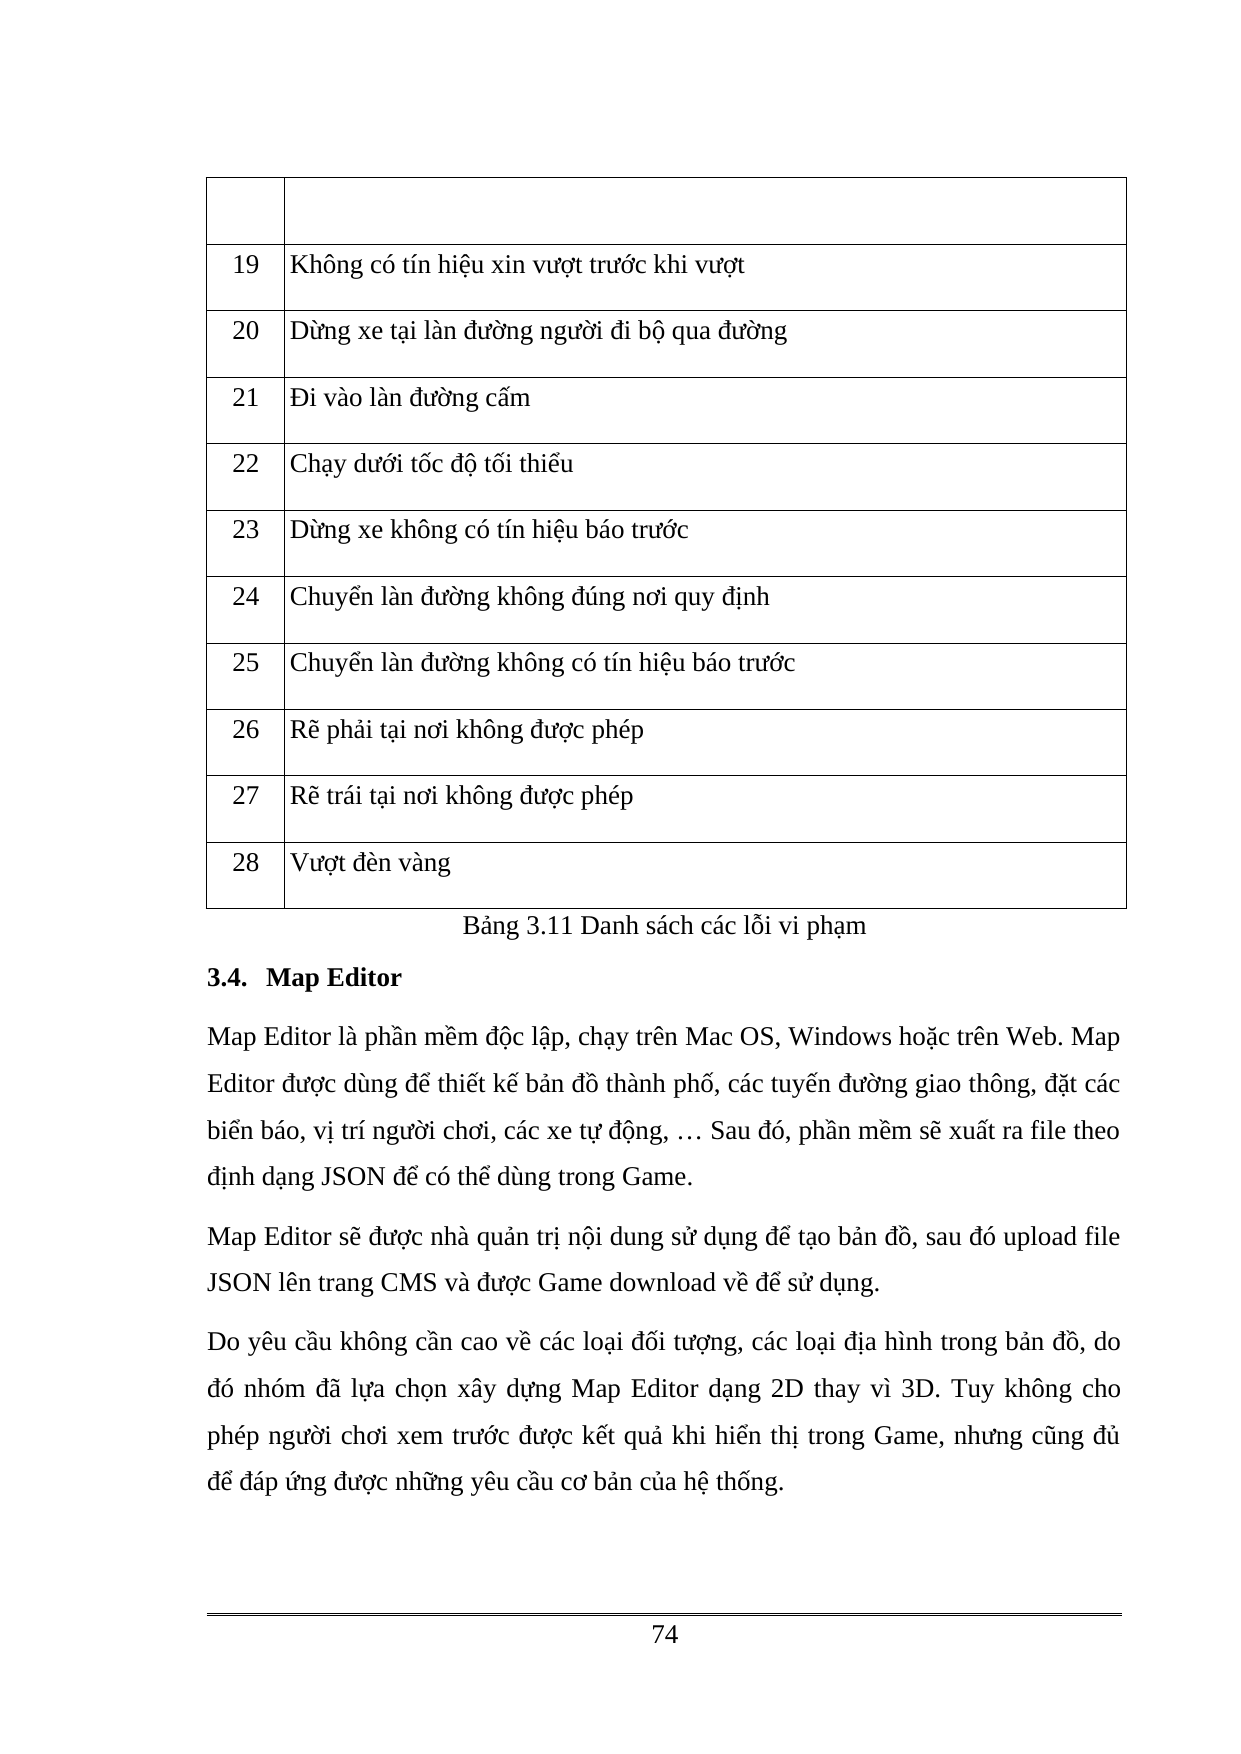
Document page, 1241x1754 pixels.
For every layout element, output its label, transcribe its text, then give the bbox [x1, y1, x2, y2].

text Map Editor là phần mềm độc lập, chạy trên Mac OS, Windows hoặc trên Web. Map Editor được dùng để thiết kế bản đồ thành phố, các tuyến đường giao thông, đặt các biển báo, vị trí người chơi, các xe tự động, … Sau đó, phần mềm sẽ xuất ra file theo định dạng JSON để có thể dùng trong Game. [207, 1020, 1122, 1192]
table_cell Dừng xe tại làn đường người đi bộ qua đường [285, 311, 1126, 377]
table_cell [285, 178, 1126, 244]
table_cell 26 [207, 710, 284, 775]
table_cell 20 [207, 311, 284, 377]
table_cell Đi vào làn đường cấm [285, 378, 1126, 443]
table_cell Dừng xe không có tín hiệu báo trước [285, 511, 1126, 576]
table_cell Chạy dưới tốc độ tối thiểu [285, 444, 1126, 509]
table_cell Rẽ phải tại nơi không được phép [285, 710, 1126, 775]
table_cell Rẽ trái tại nơi không được phép [285, 776, 1126, 842]
table_cell 25 [207, 644, 284, 709]
table_cell Chuyển làn đường không đúng nơi quy định [285, 577, 1126, 642]
table_cell 24 [207, 577, 284, 642]
table_cell Chuyển làn đường không có tín hiệu báo trước [285, 644, 1126, 709]
table_cell Vượt đèn vàng [285, 843, 1126, 908]
table_cell 21 [207, 378, 284, 443]
table_cell 27 [207, 776, 284, 842]
table_cell 22 [207, 444, 284, 509]
table_cell 18 [207, 178, 284, 244]
text Do yêu cầu không cần cao về các loại đối tượng, các loại địa hình trong bản đồ, do đó nhóm đã lựa chọn xây dựng Map Editor dạng 2D thay vì 3D. Tuy không cho phép người chơi xem trước được kết quả khi hiển thị trong Game, nhưng cũng đủ để đáp ứng được những yêu cầu cơ bản của hệ thống. [207, 1325, 1122, 1497]
table_cell 19 [207, 245, 284, 310]
table_cell Không có tín hiệu xin vượt trước khi vượt [285, 245, 1126, 310]
subtitle Map Editor [207, 961, 1122, 992]
table_cell 23 [207, 511, 284, 576]
table_cell 28 [207, 843, 284, 908]
text Map Editor sẽ được nhà quản trị nội dung sử dụng để tạo bản đồ, sau đó upload file JSON lên trang CMS và được Game download về để sử dụng. [207, 1219, 1122, 1297]
